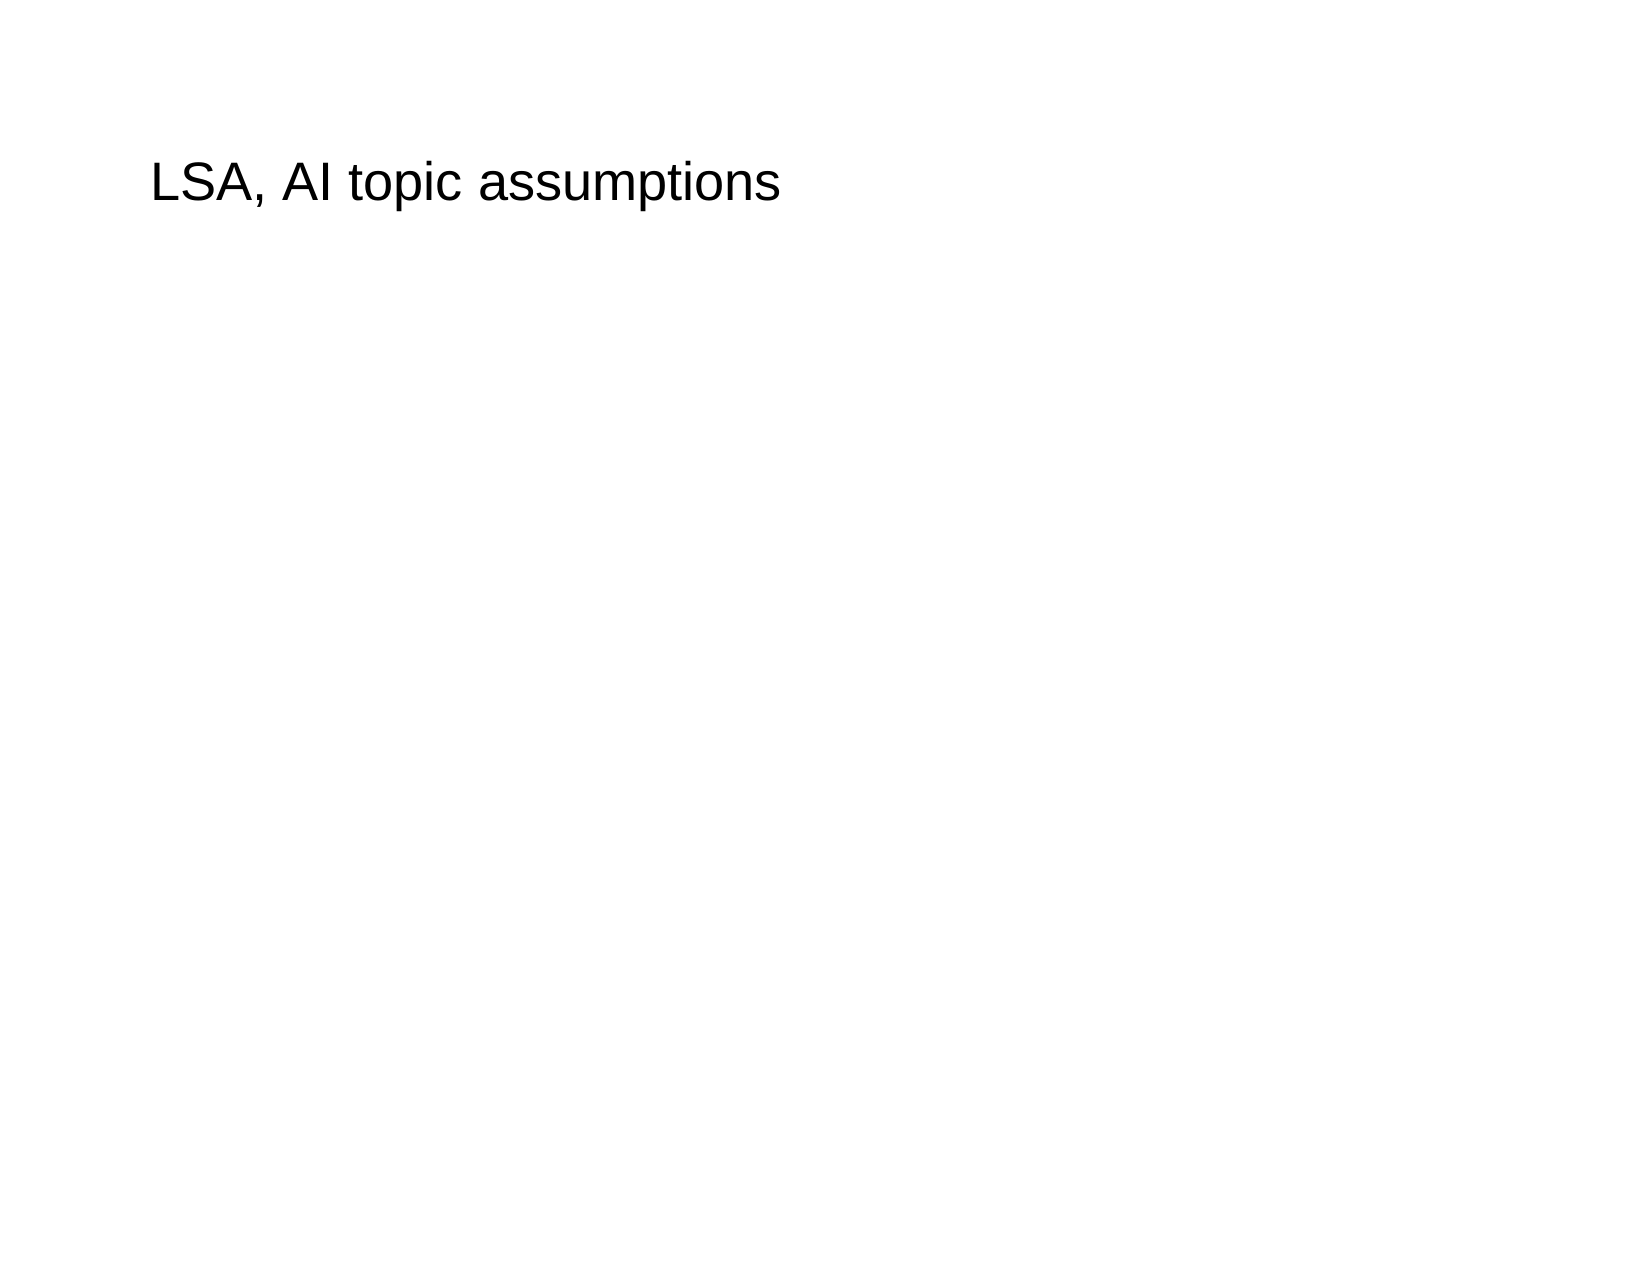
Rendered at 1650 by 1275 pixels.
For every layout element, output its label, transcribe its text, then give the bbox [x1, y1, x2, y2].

title LSA, AI topic assumptions [150, 150, 1500, 212]
